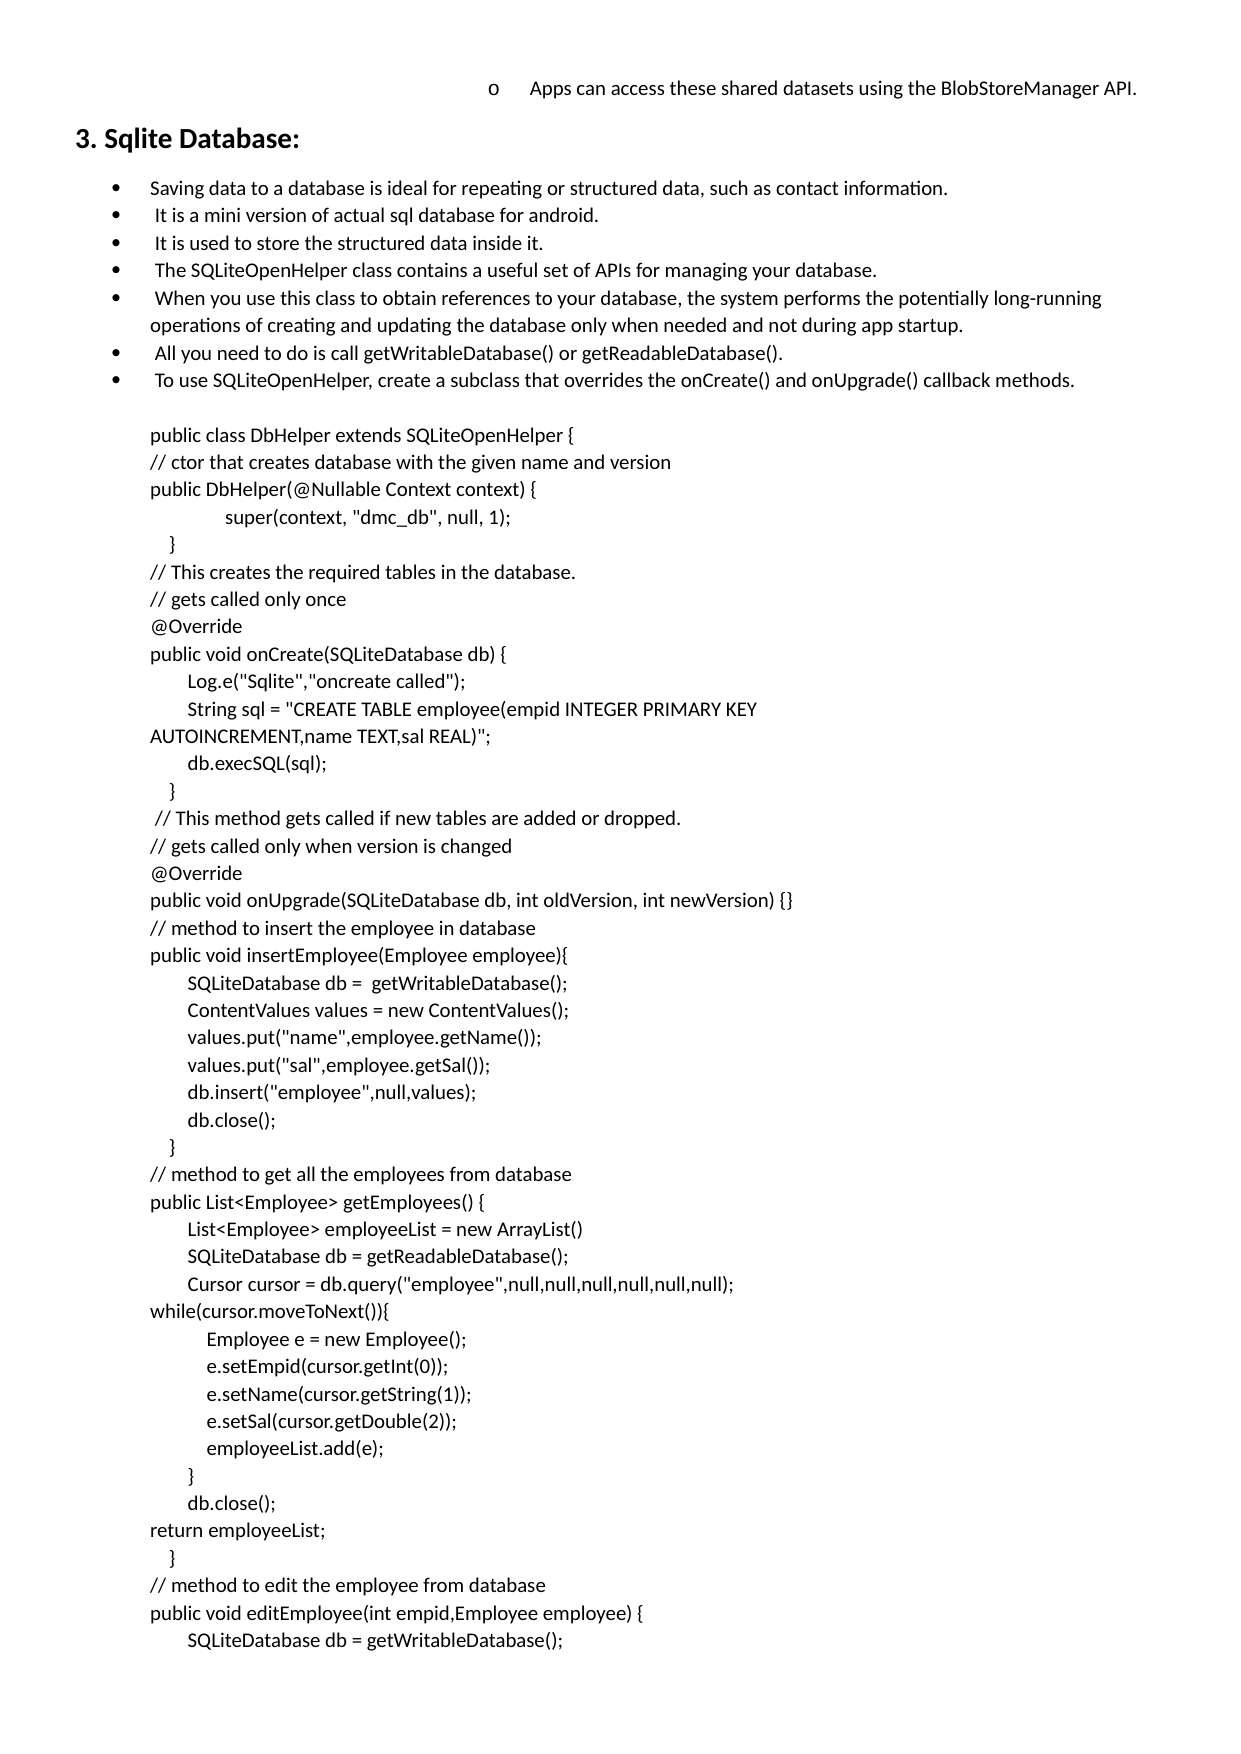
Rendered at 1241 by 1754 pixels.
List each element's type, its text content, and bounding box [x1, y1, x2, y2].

list e.setName(cursor.getString(1)); [150, 1381, 1165, 1406]
list // method to get all the employees from database [150, 1162, 1165, 1187]
list The SQLiteOpenHelper class contains a useful set of APIs for managing your database. [112, 257, 1165, 283]
list List<Employee> employeeList = new ArrayList() [150, 1216, 1165, 1242]
list } [150, 1545, 1165, 1571]
list SQLiteDatabase db = getReadableDatabase(); [150, 1244, 1165, 1269]
list // method to edit the employee from database [150, 1572, 1165, 1598]
list // method to insert the employee in database [150, 915, 1165, 940]
list Apps can access these shared datasets using the BlobStoreManager API. [487, 75, 1165, 101]
list e.setEmpid(cursor.getInt(0)); [150, 1353, 1165, 1379]
list To use SQLiteOpenHelper, create a subclass that overrides the onCreate() and onUpgrade() callback methods. [112, 367, 1165, 392]
list public void onCreate(SQLiteDatabase db) { [150, 641, 1165, 666]
list @Override [150, 614, 1165, 639]
list @Override [150, 860, 1165, 886]
list } [150, 1463, 1165, 1488]
list values.put("name",employee.getName()); [150, 1024, 1165, 1050]
list Employee e = new Employee(); [150, 1326, 1165, 1351]
list db.insert("employee",null,values); [150, 1079, 1165, 1105]
list public DbHelper(@Nullable Context context) { [150, 477, 1165, 502]
list db.close(); [150, 1107, 1165, 1132]
list public void editEmployee(int empid,Employee employee) { [150, 1600, 1165, 1625]
list public List<Employee> getEmployees() { [150, 1189, 1165, 1214]
list When you use this class to obtain references to your database, the system performs the potentially long-running operations of creating and updating the database only when needed and not during app startup. [112, 285, 1165, 338]
list It is used to store the structured data inside it. [112, 230, 1165, 256]
list db.close(); [150, 1490, 1165, 1516]
list db.execSQL(sql); [150, 751, 1165, 776]
list All you need to do is call getWritableDatabase() or getReadableDatabase(). [112, 340, 1165, 365]
list SQLiteDatabase db = getWritableDatabase(); [150, 970, 1165, 995]
list It is a mini version of actual sql database for android. [112, 203, 1165, 228]
list e.setSal(cursor.getDouble(2)); [150, 1408, 1165, 1433]
list AUTOINCREMENT,name TEXT,sal REAL)"; [150, 723, 1165, 749]
list // This creates the required tables in the database. [150, 559, 1165, 584]
list public class DbHelper extends SQLiteOpenHelper { [150, 422, 1165, 447]
list public void insertEmployee(Employee employee){ [150, 942, 1165, 968]
list return employeeList; [150, 1518, 1165, 1543]
list } [150, 1134, 1165, 1159]
list // gets called only once [150, 586, 1165, 612]
text 3. Sqlite Database: [75, 120, 1165, 156]
list Cursor cursor = db.query("employee",null,null,null,null,null,null); [150, 1271, 1165, 1297]
list while(cursor.moveToNext()){ [150, 1298, 1165, 1324]
list // This method gets called if new tables are added or dropped. [150, 805, 1165, 831]
list super(context, "dmc_db", null, 1); [150, 504, 1165, 529]
list values.put("sal",employee.getSal()); [150, 1052, 1165, 1077]
list employeeList.add(e); [150, 1436, 1165, 1461]
list String sql = "CREATE TABLE employee(empid INTEGER PRIMARY KEY [150, 696, 1165, 721]
list Saving data to a database is ideal for repeating or structured data, such as contact information. [112, 175, 1165, 201]
list ContentValues values = new ContentValues(); [150, 997, 1165, 1023]
list Log.e("Sqlite","oncreate called"); [150, 668, 1165, 694]
list SQLiteDatabase db = getWritableDatabase(); [150, 1627, 1165, 1653]
list // gets called only when version is changed [150, 833, 1165, 858]
list public void onUpgrade(SQLiteDatabase db, int oldVersion, int newVersion) {} [150, 888, 1165, 913]
list } [150, 531, 1165, 557]
list } [150, 778, 1165, 803]
list // ctor that creates database with the given name and version [150, 449, 1165, 475]
